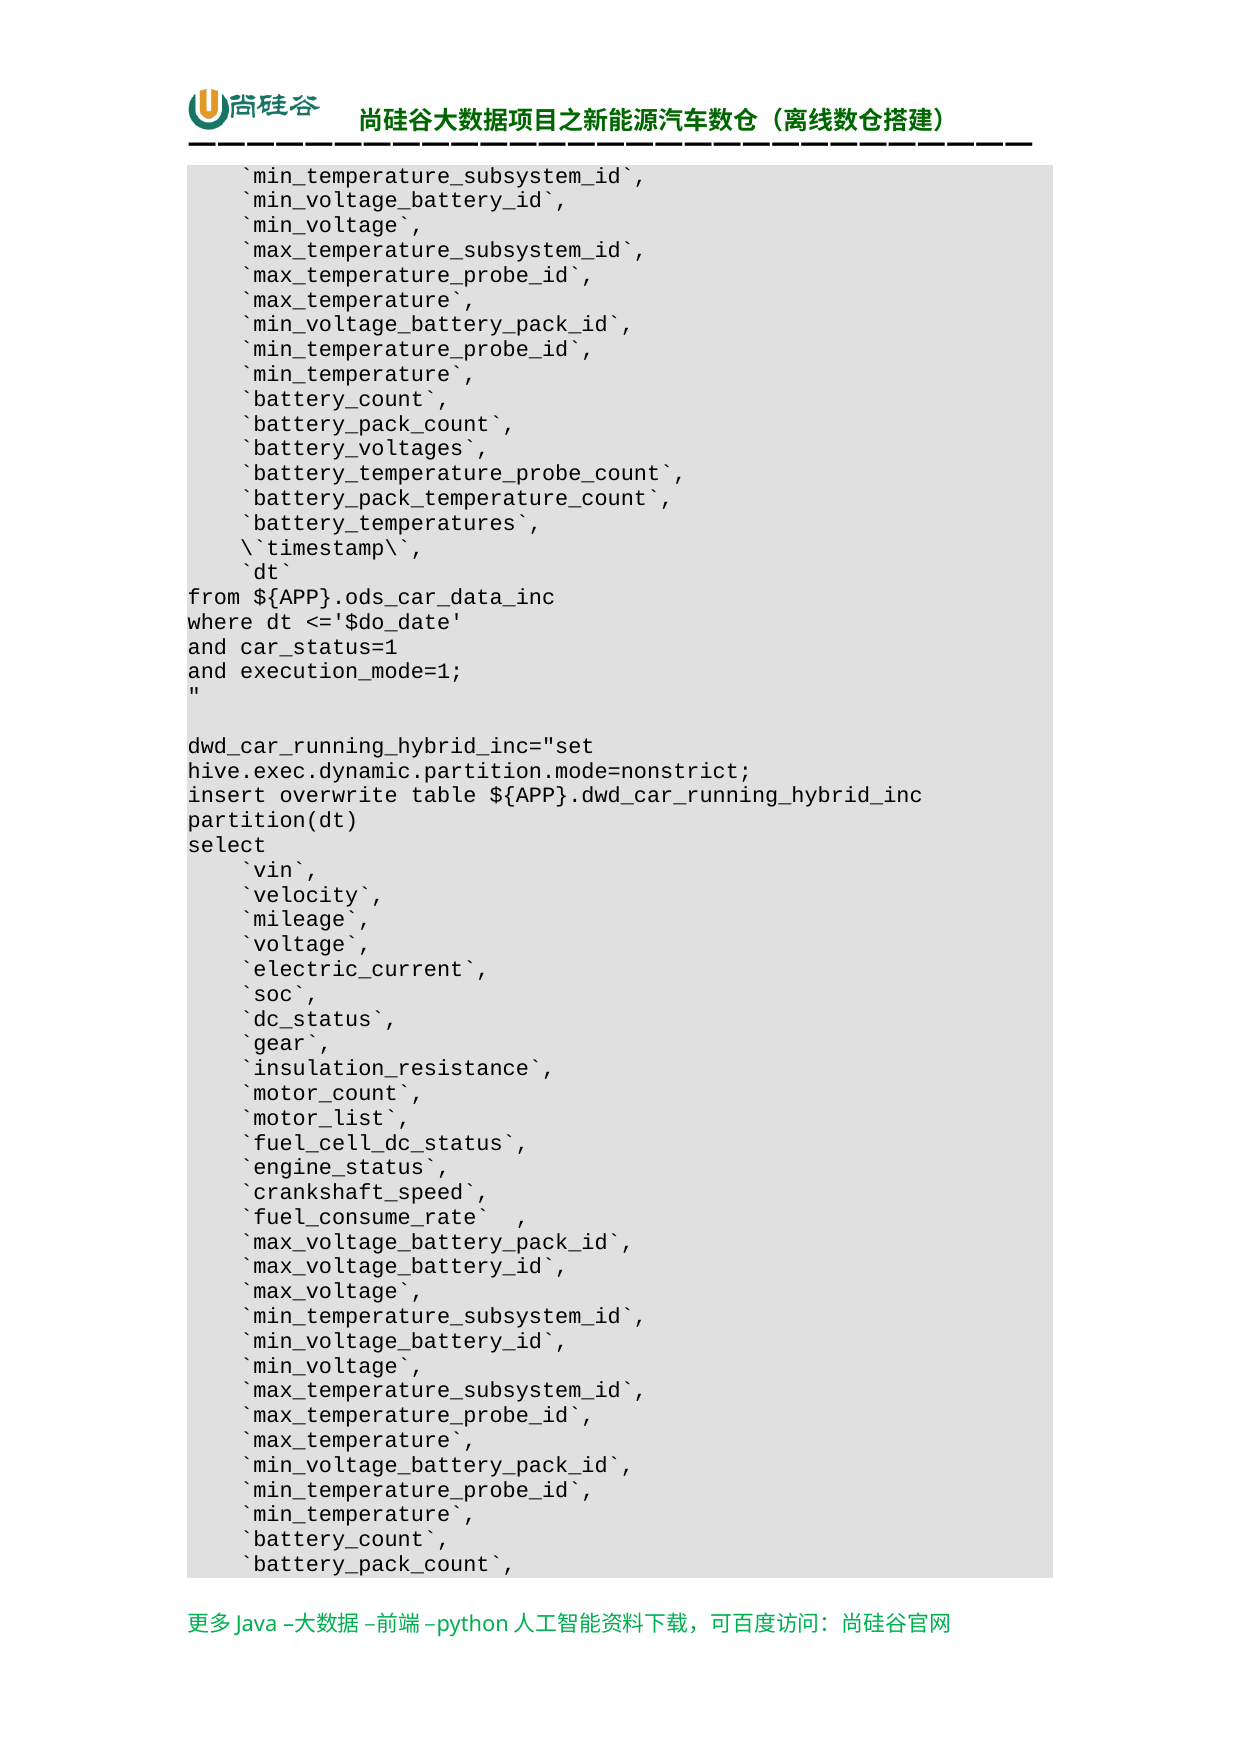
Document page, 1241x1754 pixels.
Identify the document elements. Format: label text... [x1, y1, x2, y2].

picture [187, 88, 320, 130]
text select [187, 834, 1053, 859]
text from ${APP}.ods_car_data_inc [187, 586, 1053, 611]
text insert overwrite table ${APP}.dwd_car_running_hybrid_inc partition(dt) [187, 784, 1053, 834]
text `min_voltage`, [187, 214, 1053, 239]
text `min_temperature`, [187, 1503, 1053, 1528]
text `velocity`, [187, 884, 1053, 908]
text `motor_list`, [187, 1107, 1053, 1132]
text `crankshaft_speed`, [187, 1181, 1053, 1206]
text `battery_temperatures`, [187, 512, 1053, 537]
text dwd_car_running_hybrid_inc="set hive.exec.dynamic.partition.mode=nonstrict; [187, 735, 1053, 784]
text `min_voltage_battery_id`, [187, 189, 1053, 214]
text `min_temperature_probe_id`, [187, 338, 1053, 363]
text `mileage`, [187, 908, 1053, 933]
text `min_temperature_subsystem_id`, [187, 1305, 1053, 1330]
text `min_voltage_battery_pack_id`, [187, 1454, 1053, 1479]
text and execution_mode=1; [187, 661, 1053, 685]
text `max_voltage`, [187, 1280, 1053, 1305]
text `max_voltage_battery_pack_id`, [187, 1231, 1053, 1256]
text `battery_pack_count`, [187, 1553, 1053, 1578]
text `soc`, [187, 983, 1053, 1008]
text `max_temperature_subsystem_id`, [187, 239, 1053, 264]
text \`timestamp\`, [187, 537, 1053, 561]
text `max_temperature_probe_id`, [187, 1404, 1053, 1429]
text `max_temperature`, [187, 1429, 1053, 1454]
text `min_voltage`, [187, 1355, 1053, 1379]
text `battery_voltages`, [187, 437, 1053, 462]
text `min_temperature`, [187, 363, 1053, 388]
text `battery_pack_count`, [187, 413, 1053, 437]
text `max_temperature`, [187, 289, 1053, 313]
text `dc_status`, [187, 1008, 1053, 1032]
text `battery_count`, [187, 388, 1053, 413]
text `voltage`, [187, 933, 1053, 958]
text `vin`, [187, 859, 1053, 884]
text `battery_temperature_probe_count`, [187, 462, 1053, 487]
text where dt <='$do_date' [187, 611, 1053, 636]
text `motor_count`, [187, 1082, 1053, 1107]
text `min_temperature_probe_id`, [187, 1479, 1053, 1503]
text `max_voltage_battery_id`, [187, 1256, 1053, 1280]
text `max_temperature_probe_id`, [187, 264, 1053, 289]
text `fuel_cell_dc_status`, [187, 1132, 1053, 1156]
text `battery_count`, [187, 1528, 1053, 1553]
text and car_status=1 [187, 636, 1053, 661]
text " [187, 685, 1053, 710]
text `insulation_resistance`, [187, 1057, 1053, 1082]
text `battery_pack_temperature_count`, [187, 487, 1053, 512]
text `dt` [187, 561, 1053, 586]
text `fuel_consume_rate` , [187, 1206, 1053, 1231]
text `gear`, [187, 1032, 1053, 1057]
text `max_temperature_subsystem_id`, [187, 1379, 1053, 1404]
text `min_voltage_battery_id`, [187, 1330, 1053, 1355]
text `min_temperature_subsystem_id`, [187, 165, 1053, 189]
text `min_voltage_battery_pack_id`, [187, 313, 1053, 338]
text `electric_current`, [187, 958, 1053, 983]
text `engine_status`, [187, 1156, 1053, 1181]
